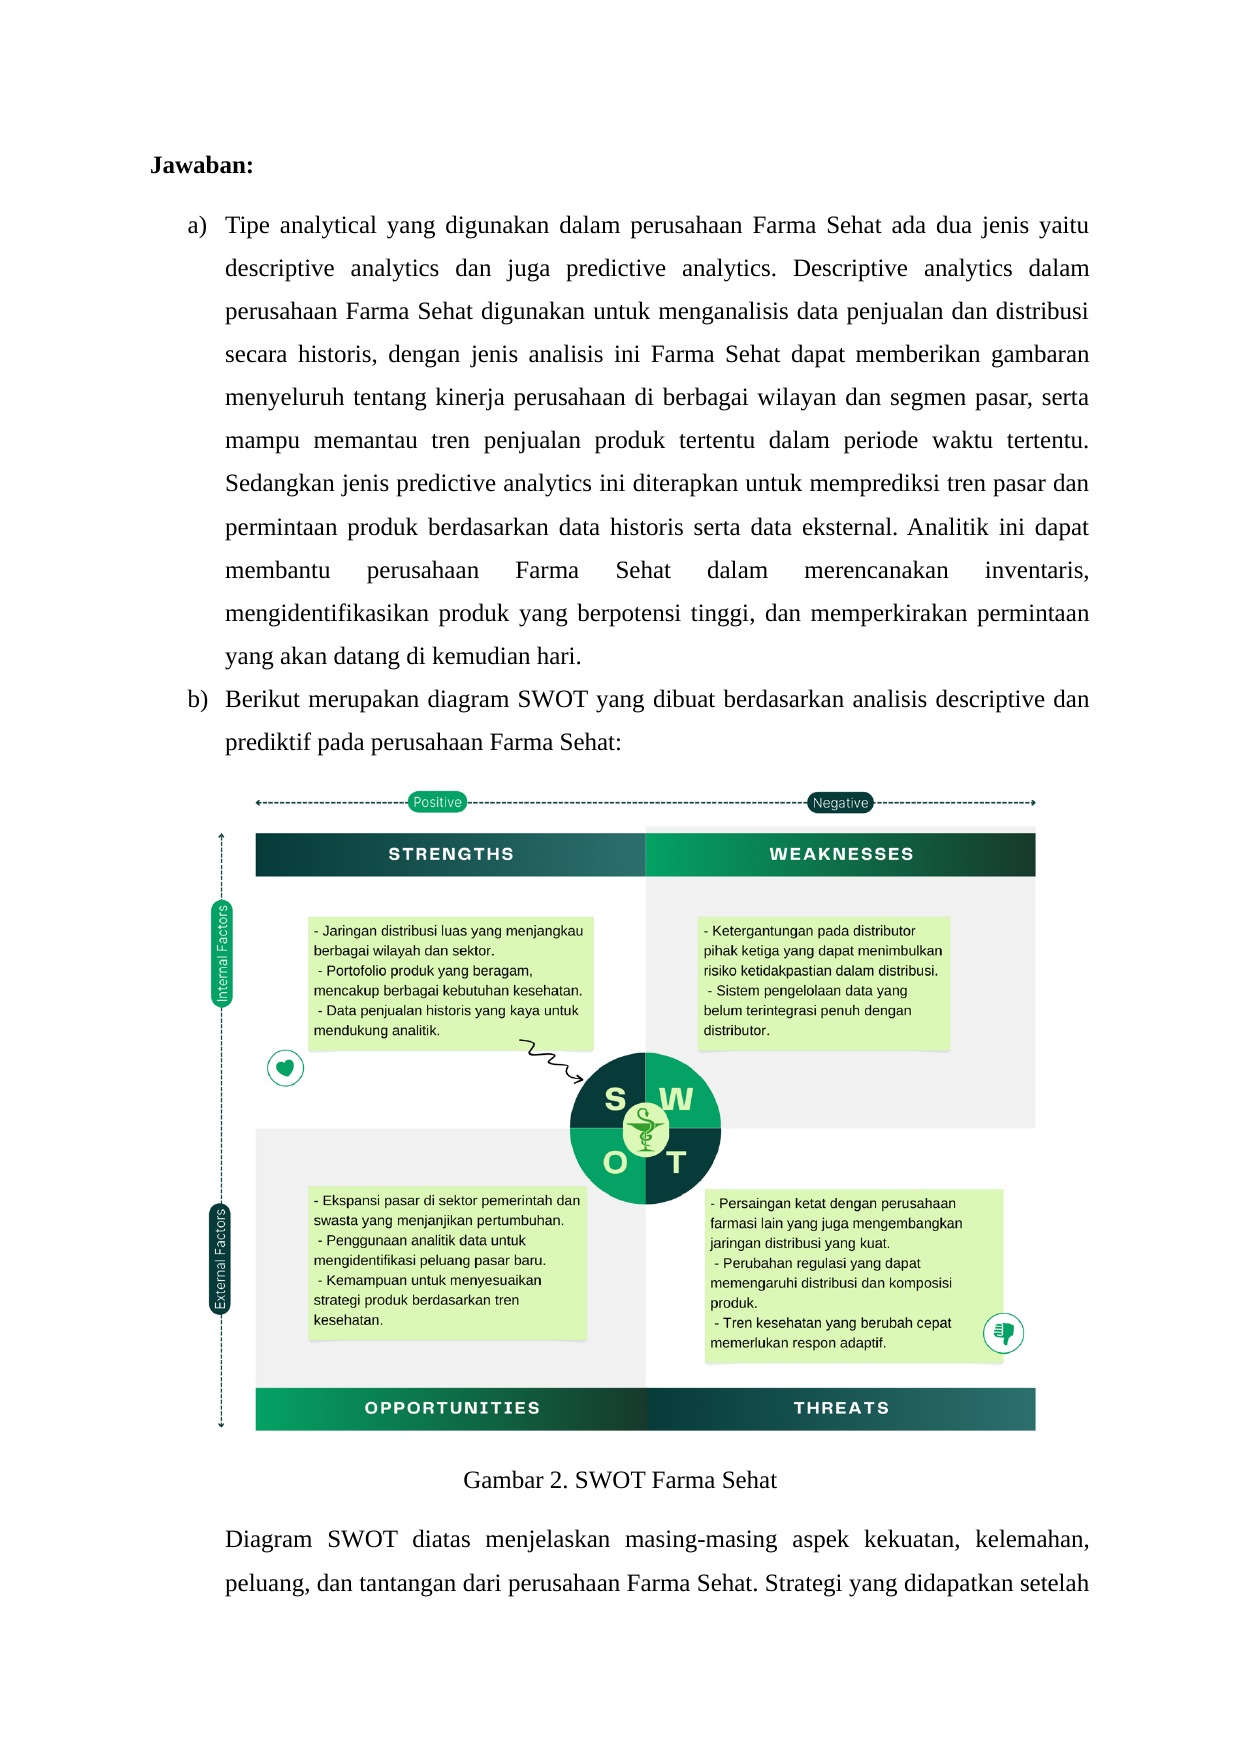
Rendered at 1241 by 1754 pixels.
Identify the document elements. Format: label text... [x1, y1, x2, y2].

text Jawaban: [150, 150, 1090, 179]
list Berikut merupakan diagram SWOT yang dibuat berdasarkan analisis descriptive dan prediktif pada perusahaan Farma Sehat: [187, 684, 1090, 756]
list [225, 1524, 1090, 1596]
picture [204, 787, 1036, 1431]
list Tipe analytical yang digunakan dalam perusahaan Farma Sehat ada dua jenis yaitu descriptive analytics dan juga predictive analytics. Descriptive analytics dalam perusahaan Farma Sehat digunakan untuk menganalisis data penjualan dan distribusi secara historis, dengan jenis analisis ini Farma Sehat dapat memberikan gambaran menyeluruh tentang kinerja perusahaan di berbagai wilayan dan segmen pasar, serta mampu memantau tren penjualan produk tertentu dalam periode waktu tertentu. Sedangkan jenis predictive analytics ini diterapkan untuk memprediksi tren pasar dan permintaan produk berdasarkan data historis serta data eksternal. Analitik ini dapat membantu perusahaan Farma Sehat dalam merencanakan inventaris, mengidentifikasikan produk yang berpotensi tinggi, dan memperkirakan permintaan yang akan datang di kemudian hari. [187, 210, 1090, 670]
text Gambar 2. SWOT Farma Sehat [150, 1465, 1090, 1493]
